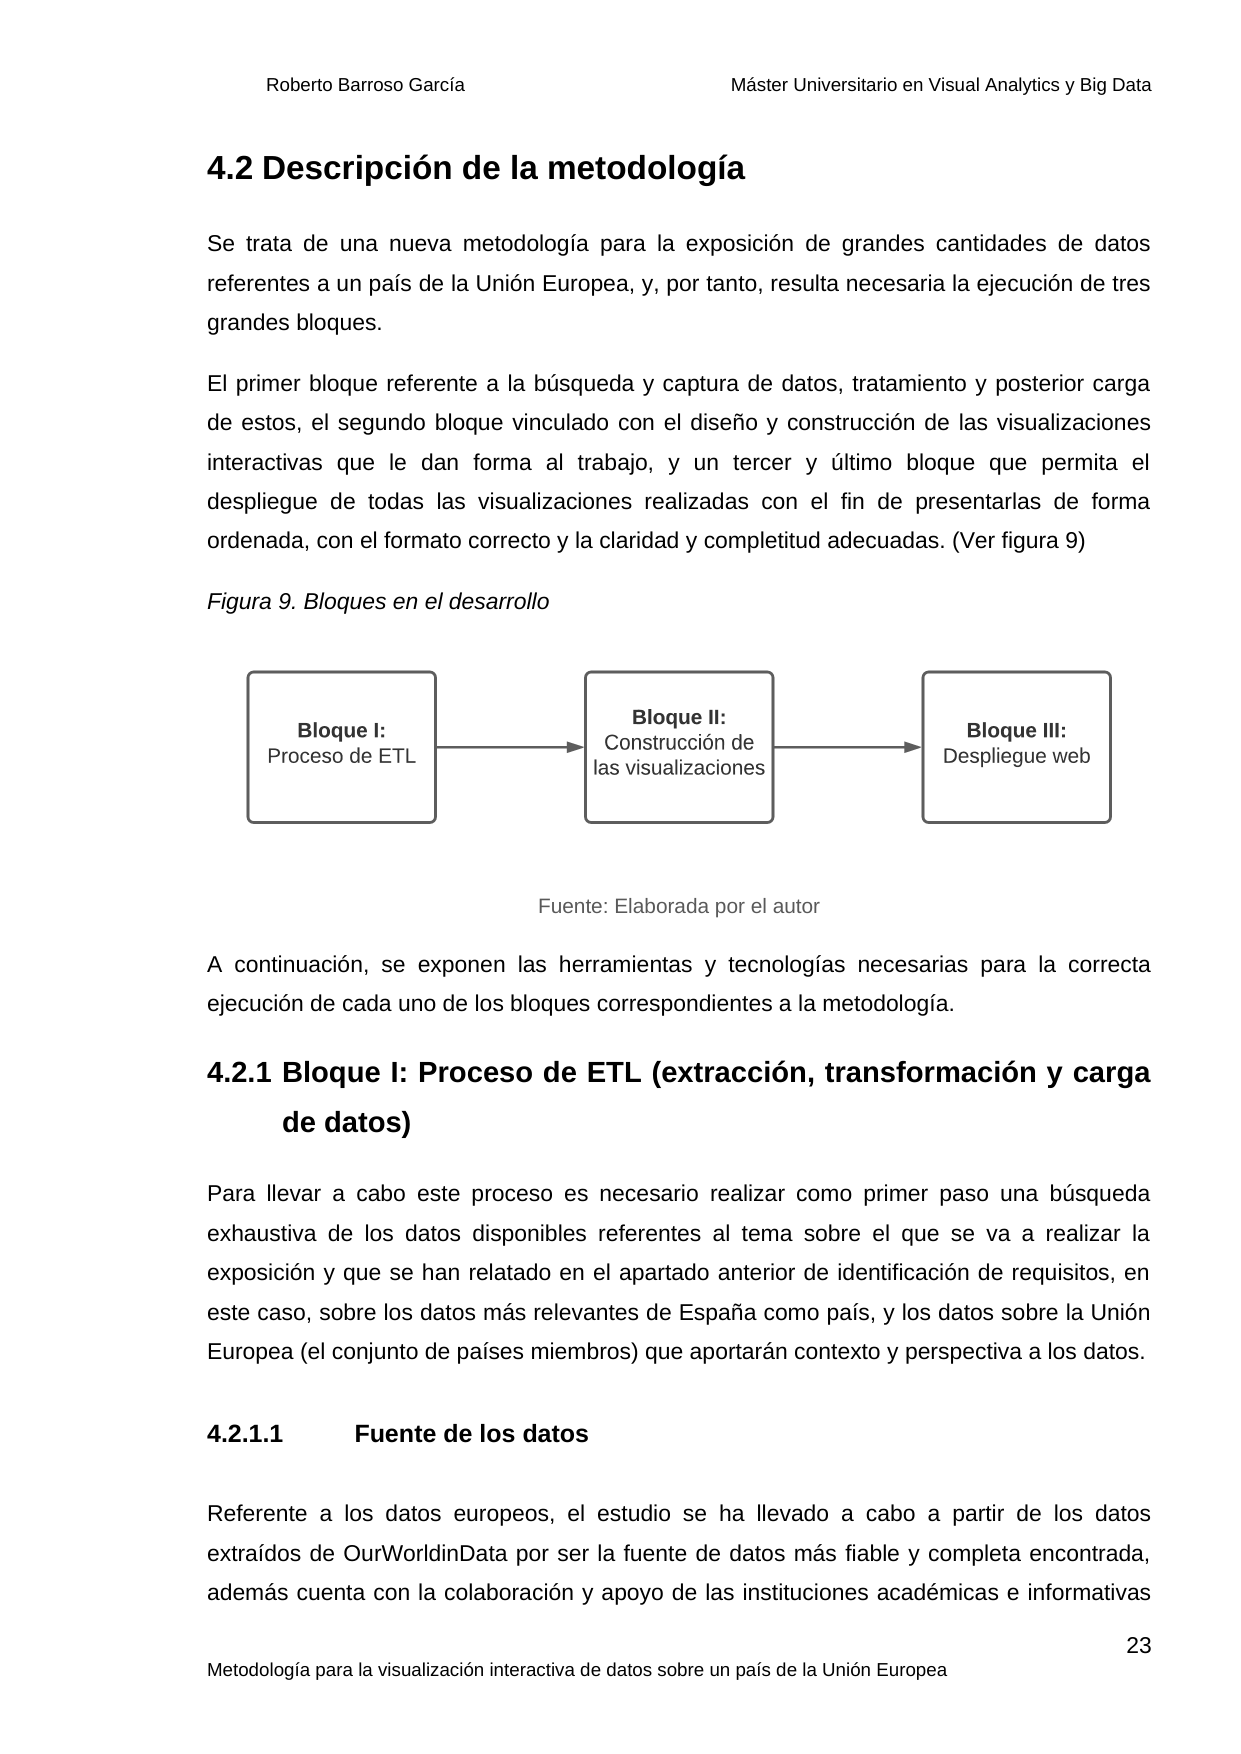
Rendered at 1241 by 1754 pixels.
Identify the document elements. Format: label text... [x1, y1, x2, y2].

text Se trata de una nueva metodología para la exposición de grandes cantidades de datos referentes a un país de la Unión Europea, y, por tanto, resulta necesaria la ejecución de tres grandes bloques. [207, 230, 1152, 336]
text El primer bloque referente a la búsqueda y captura de datos, tratamiento y posterior carga de estos, el segundo bloque vinculado con el diseño y construcción de las visualizaciones interactivas que le dan forma al trabajo, y un tercer y último bloque que permita el despliegue de todas las visualizaciones realizadas con el fin de presentarlas de forma ordenada, con el formato correcto y la claridad y completitud adecuadas. (Ver figura 9) [207, 369, 1152, 554]
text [207, 1500, 1152, 1605]
picture [210, 635, 1148, 860]
text Fuente: Elaborada por el autor [207, 894, 1152, 918]
subtitle Bloque I: Proceso de ETL (extracción, transformación y carga de datos) [207, 1055, 1152, 1138]
subtitle Fuente de los datos [207, 1419, 1152, 1448]
text Figura 9. Bloques en el desarrollo [207, 588, 1152, 614]
text Para llevar a cabo este proceso es necesario realizar como primer paso una búsqueda exhaustiva de los datos disponibles referentes al tema sobre el que se va a realizar la exposición y que se han relatado en el apartado anterior de identificación de requisitos, en este caso, sobre los datos más relevantes de España como país, y los datos sobre la Unión Europea (el conjunto de países miembros) que aportarán contexto y perspectiva a los datos. [207, 1180, 1152, 1364]
text A continuación, se exponen las herramientas y tecnologías necesarias para la correcta ejecución de cada uno de los bloques correspondientes a la metodología. [207, 951, 1152, 1017]
subtitle Descripción de la metodología [207, 148, 1152, 186]
